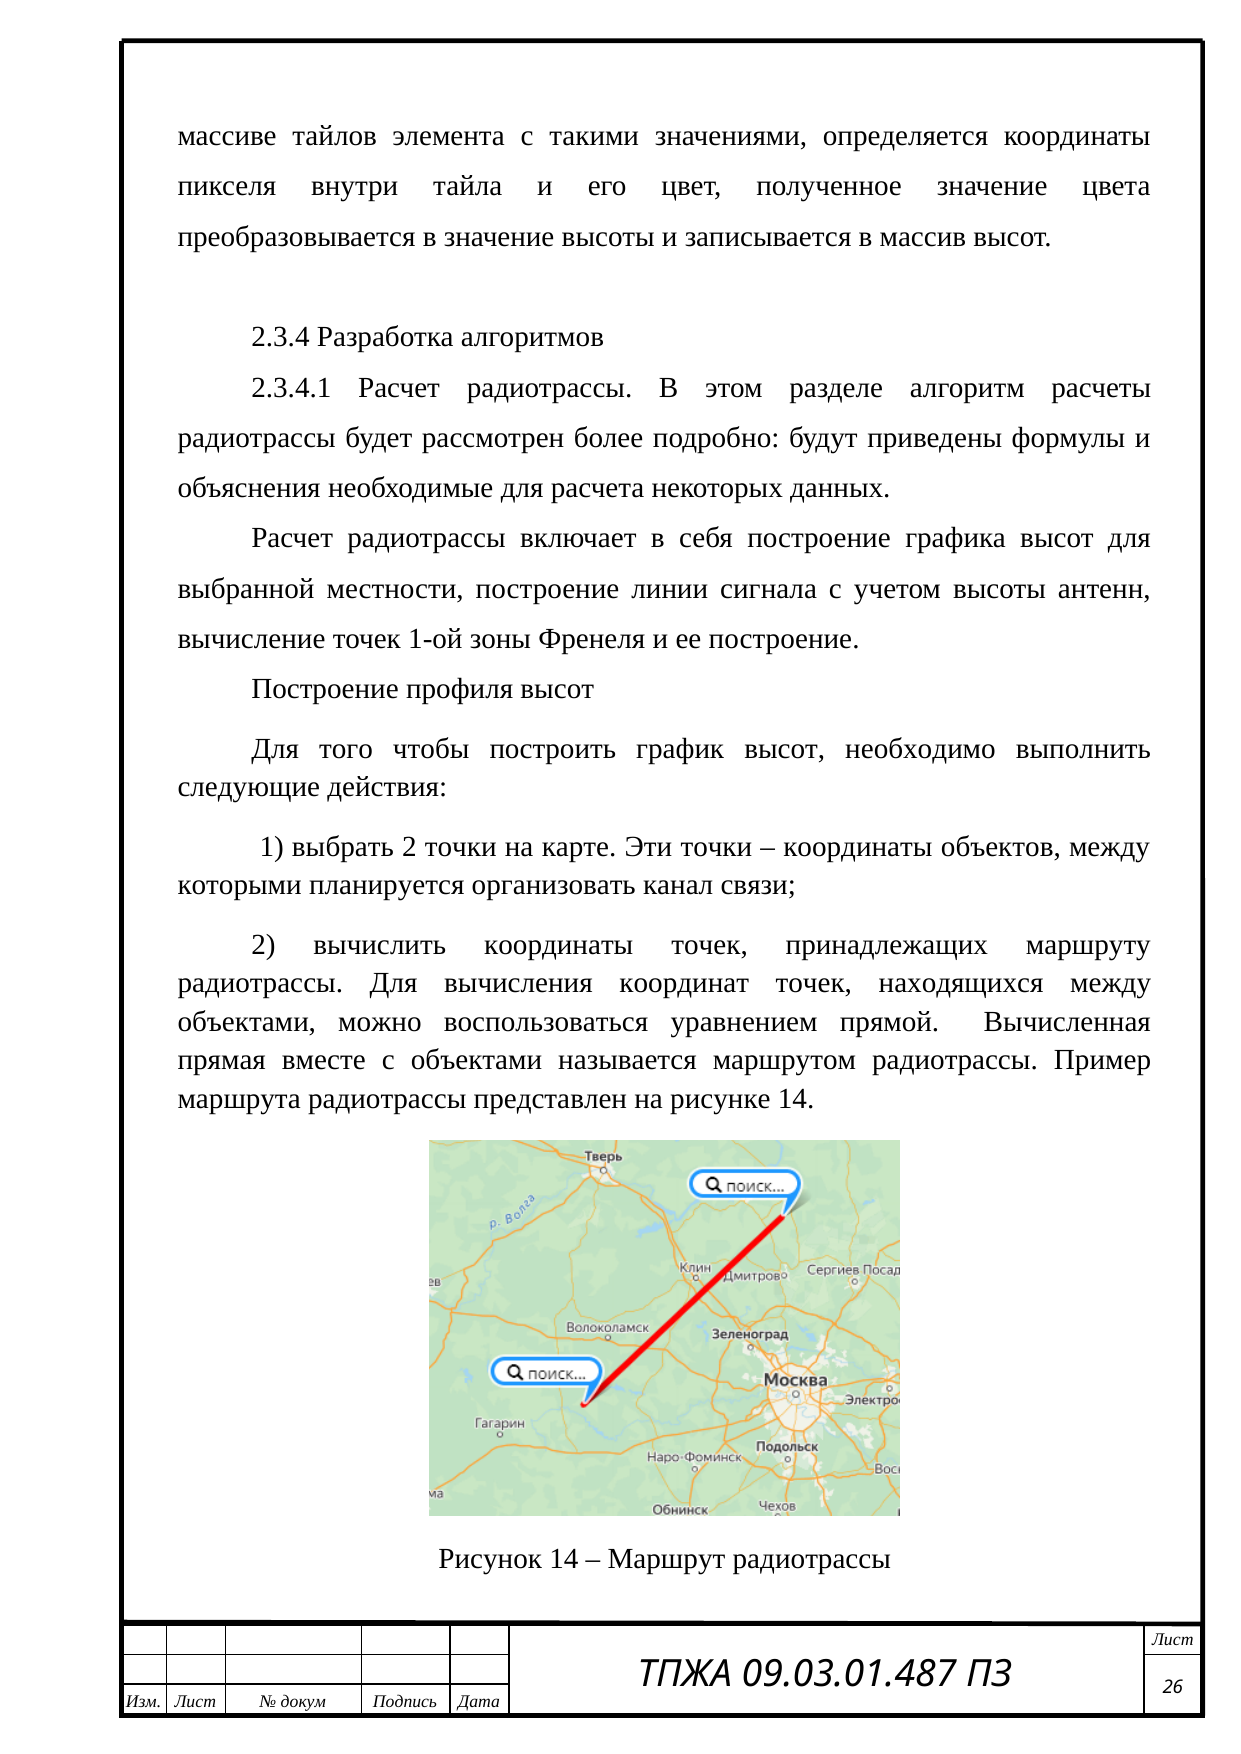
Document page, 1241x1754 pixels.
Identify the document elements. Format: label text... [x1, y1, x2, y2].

text 2.3.4 Разработка алгоритмов [177, 319, 1152, 353]
text 1) выбрать 2 точки на карте. Эти точки – координаты объектов, между которыми планируется организовать канал связи; [177, 829, 1152, 901]
text Построение профиля высот [177, 672, 1152, 705]
text Рисунок 14 – Маршрут радиотрассы [177, 1542, 1152, 1575]
text 2.3.4.1 Расчет радиотрассы. В этом разделе алгоритм расчеты радиотрассы будет рассмотрен более подробно: будут приведены формулы и объяснения необходимые для расчета некоторых данных. [177, 370, 1152, 504]
text Для того чтобы построить график высот, необходимо выполнить следующие действия: [177, 731, 1152, 803]
text Расчет радиотрассы включает в себя построение графика высот для выбранной местности, построение линии сигнала с учетом высоты антенн, вычисление точек 1-ой зоны Френеля и ее построение. [177, 521, 1152, 655]
text 2) вычислить координаты точек, принадлежащих маршруту радиотрассы. Для вычисления координат точек, находящихся между объектами, можно воспользоваться уравнением прямой. Вычисленная прямая вместе с объектами называется маршрутом радиотрассы. Пример маршрута радиотрассы представлен на рисунке 14. [177, 927, 1152, 1114]
text массиве тайлов элемента с такими значениями, определяется координаты пикселя внутри тайла и его цвет, полученное значение цвета преобразовывается в значение высоты и записывается в массив высот. [177, 118, 1152, 252]
picture [429, 1140, 900, 1516]
